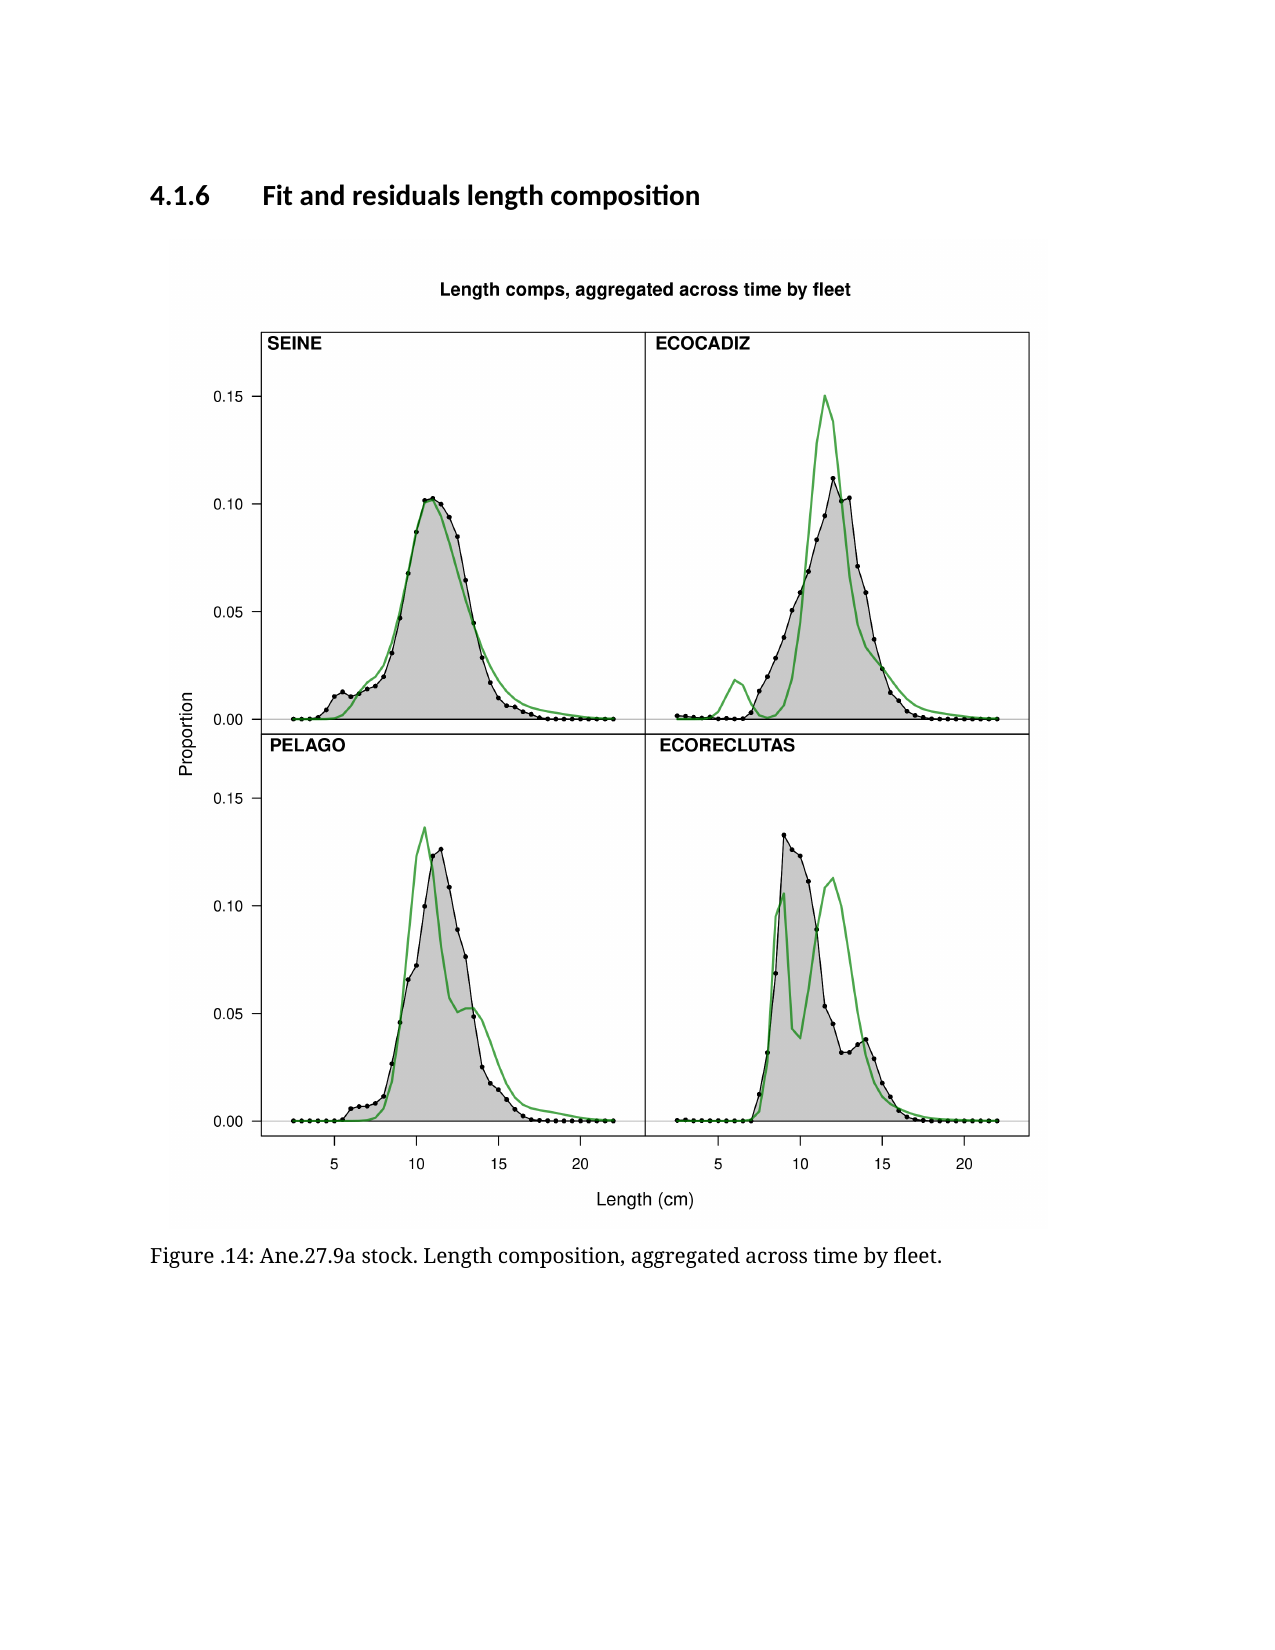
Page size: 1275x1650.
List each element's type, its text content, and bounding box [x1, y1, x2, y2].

picture [168, 239, 1048, 1229]
text Figure .: Ane.27.9a stock. Length composition, aggregated across time by fleet. [150, 1241, 1125, 1270]
subtitle Fit and residuals length composition [150, 177, 1125, 213]
